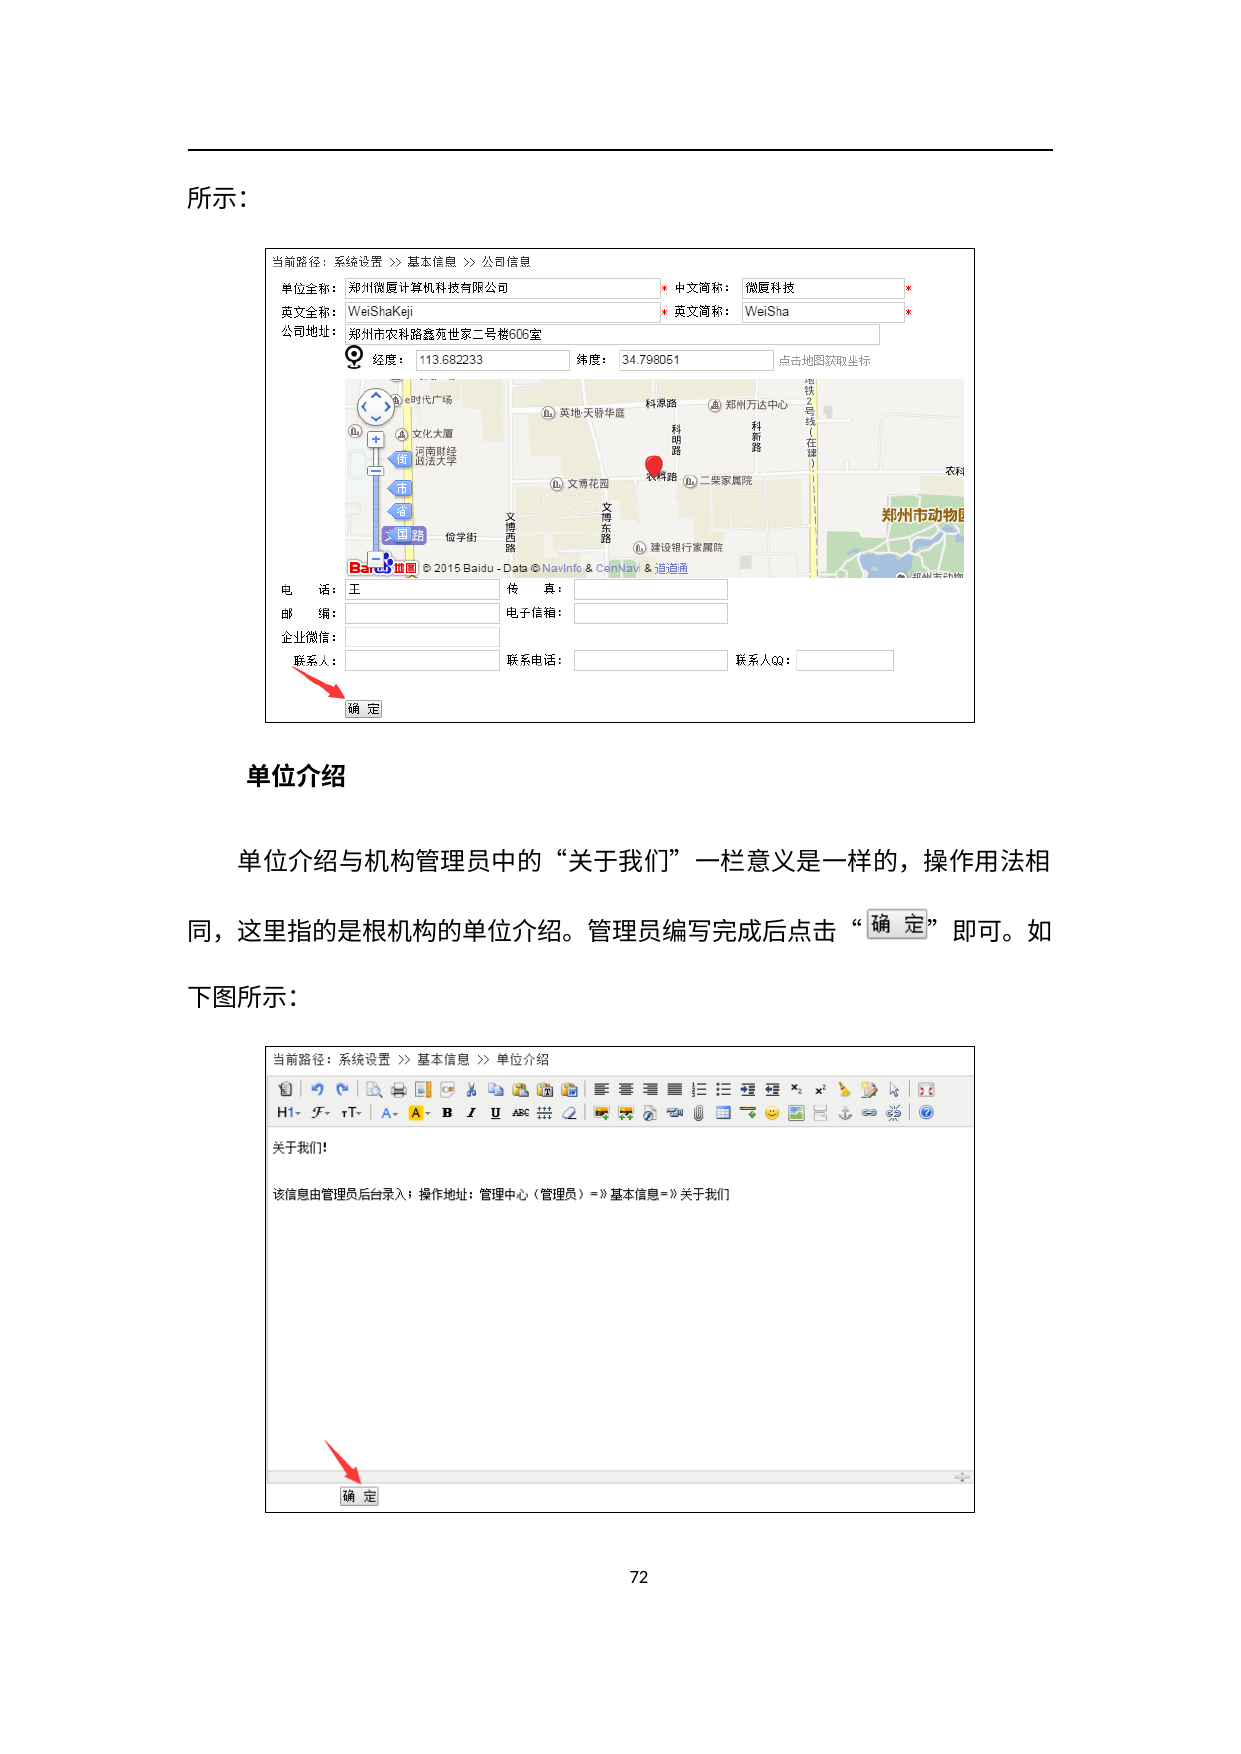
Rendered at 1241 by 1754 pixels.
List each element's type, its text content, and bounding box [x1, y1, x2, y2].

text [187, 163, 1053, 231]
subtitle 单位介绍 [187, 740, 1053, 808]
picture [266, 249, 974, 722]
picture [864, 906, 928, 941]
picture [266, 1047, 974, 1512]
text 单位介绍与机构管理员中的“关于我们”一栏意义是一样的，操作用法相同，这里指的是根机构的单位介绍。管理员编写完成后点击“”即可。如下图所示： [187, 825, 1053, 1029]
